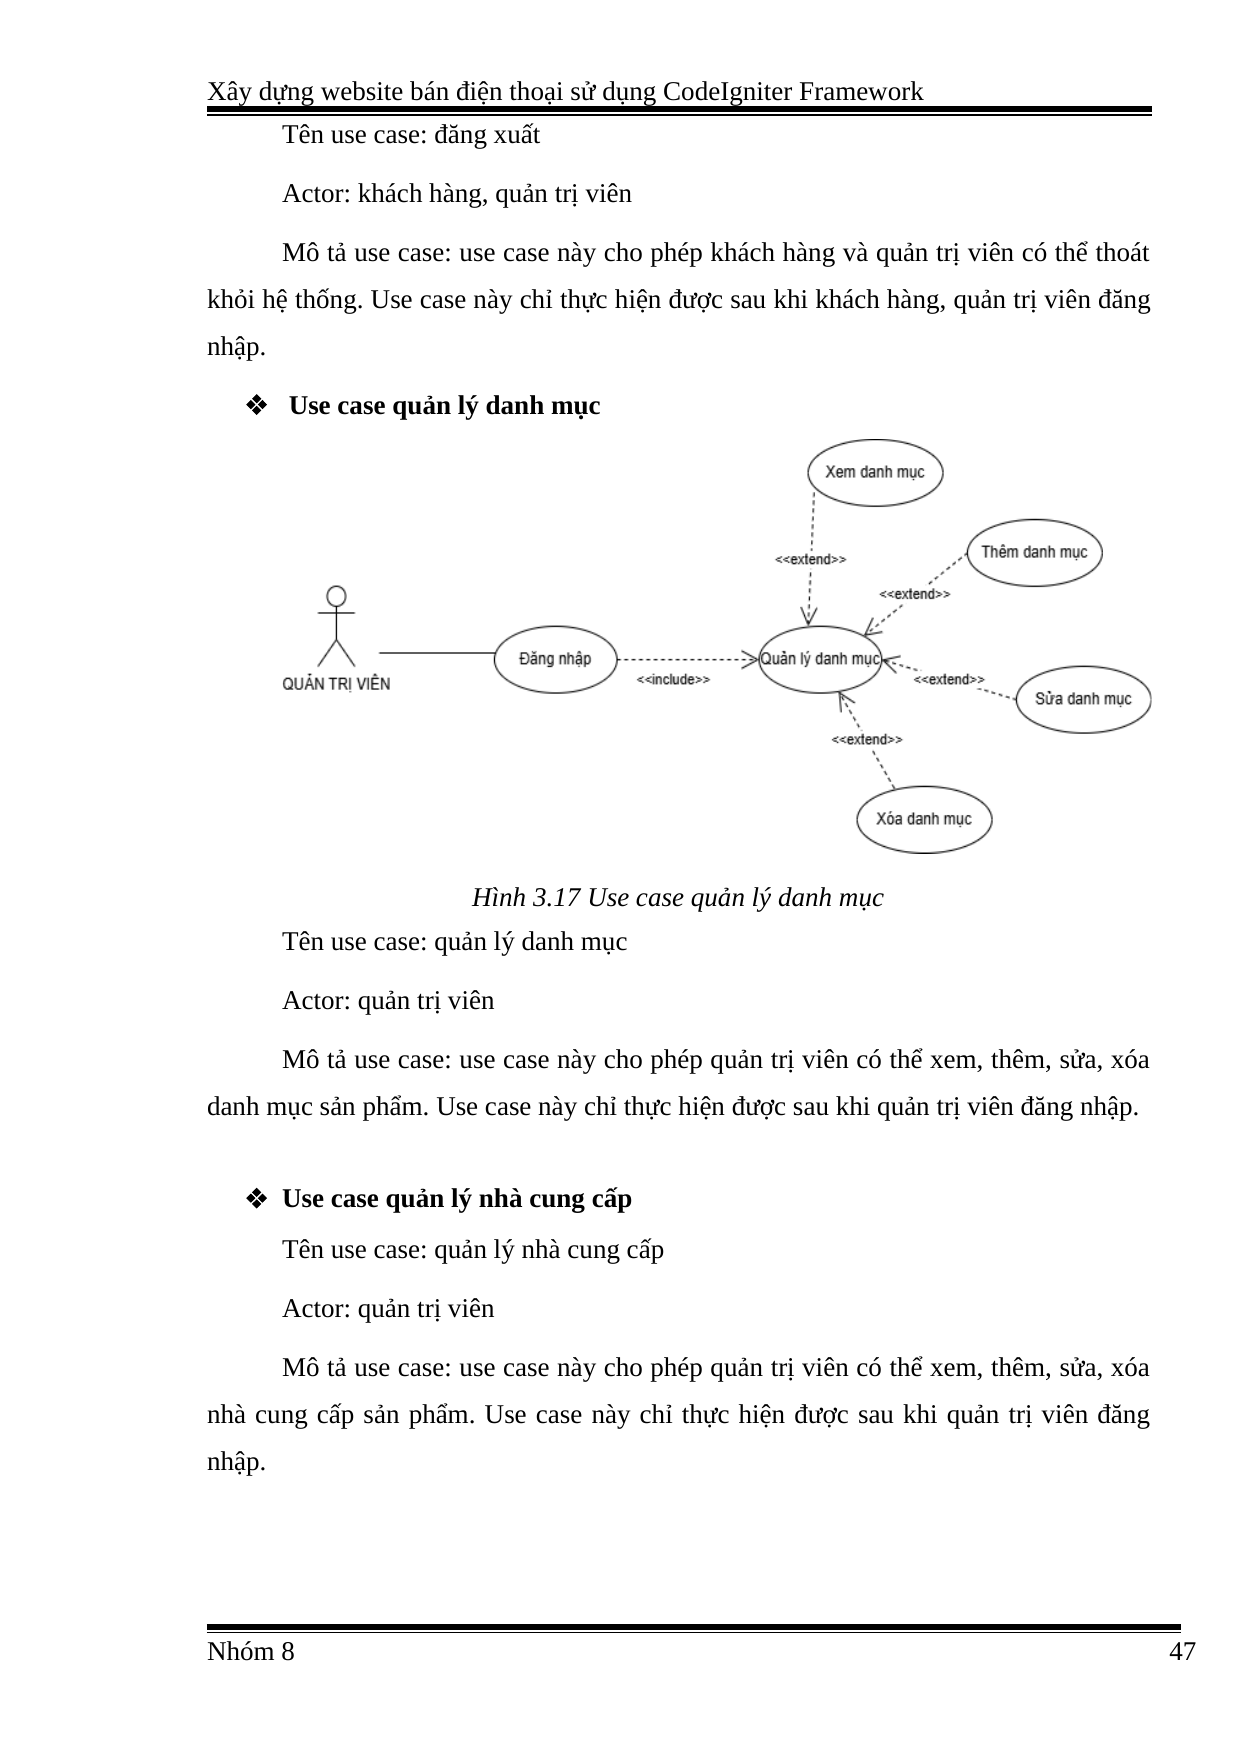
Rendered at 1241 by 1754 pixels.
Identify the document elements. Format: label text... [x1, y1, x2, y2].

text Tên use case: đăng xuất [207, 118, 1152, 149]
text Actor: khách hàng, quản trị viên [207, 177, 1152, 208]
text Actor: quản trị viên [207, 984, 1152, 1015]
text Tên use case: quản lý danh mục [207, 925, 1152, 956]
text Mô tả use case: use case này cho phép khách hàng và quản trị viên có thể thoát khỏi hệ thống. Use case này chỉ thực hiện được sau khi khách hàng, quản trị viên đăng nhập. [207, 236, 1152, 361]
list Use case quản lý danh mục [244, 389, 1152, 420]
list Use case quản lý nhà cung cấp [244, 1183, 1152, 1214]
text Actor: quản trị viên [207, 1292, 1152, 1323]
text Mô tả use case: use case này cho phép quản trị viên có thể xem, thêm, sửa, xóa danh mục sản phẩm. Use case này chỉ thực hiện được sau khi quản trị viên đăng nhập. [207, 1043, 1152, 1121]
text Mô tả use case: use case này cho phép quản trị viên có thể xem, thêm, sửa, xóa nhà cung cấp sản phẩm. Use case này chỉ thực hiện được sau khi quản trị viên đăng nhập. [207, 1351, 1152, 1476]
text Tên use case: quản lý nhà cung cấp [207, 1233, 1152, 1264]
picture [282, 439, 1152, 854]
